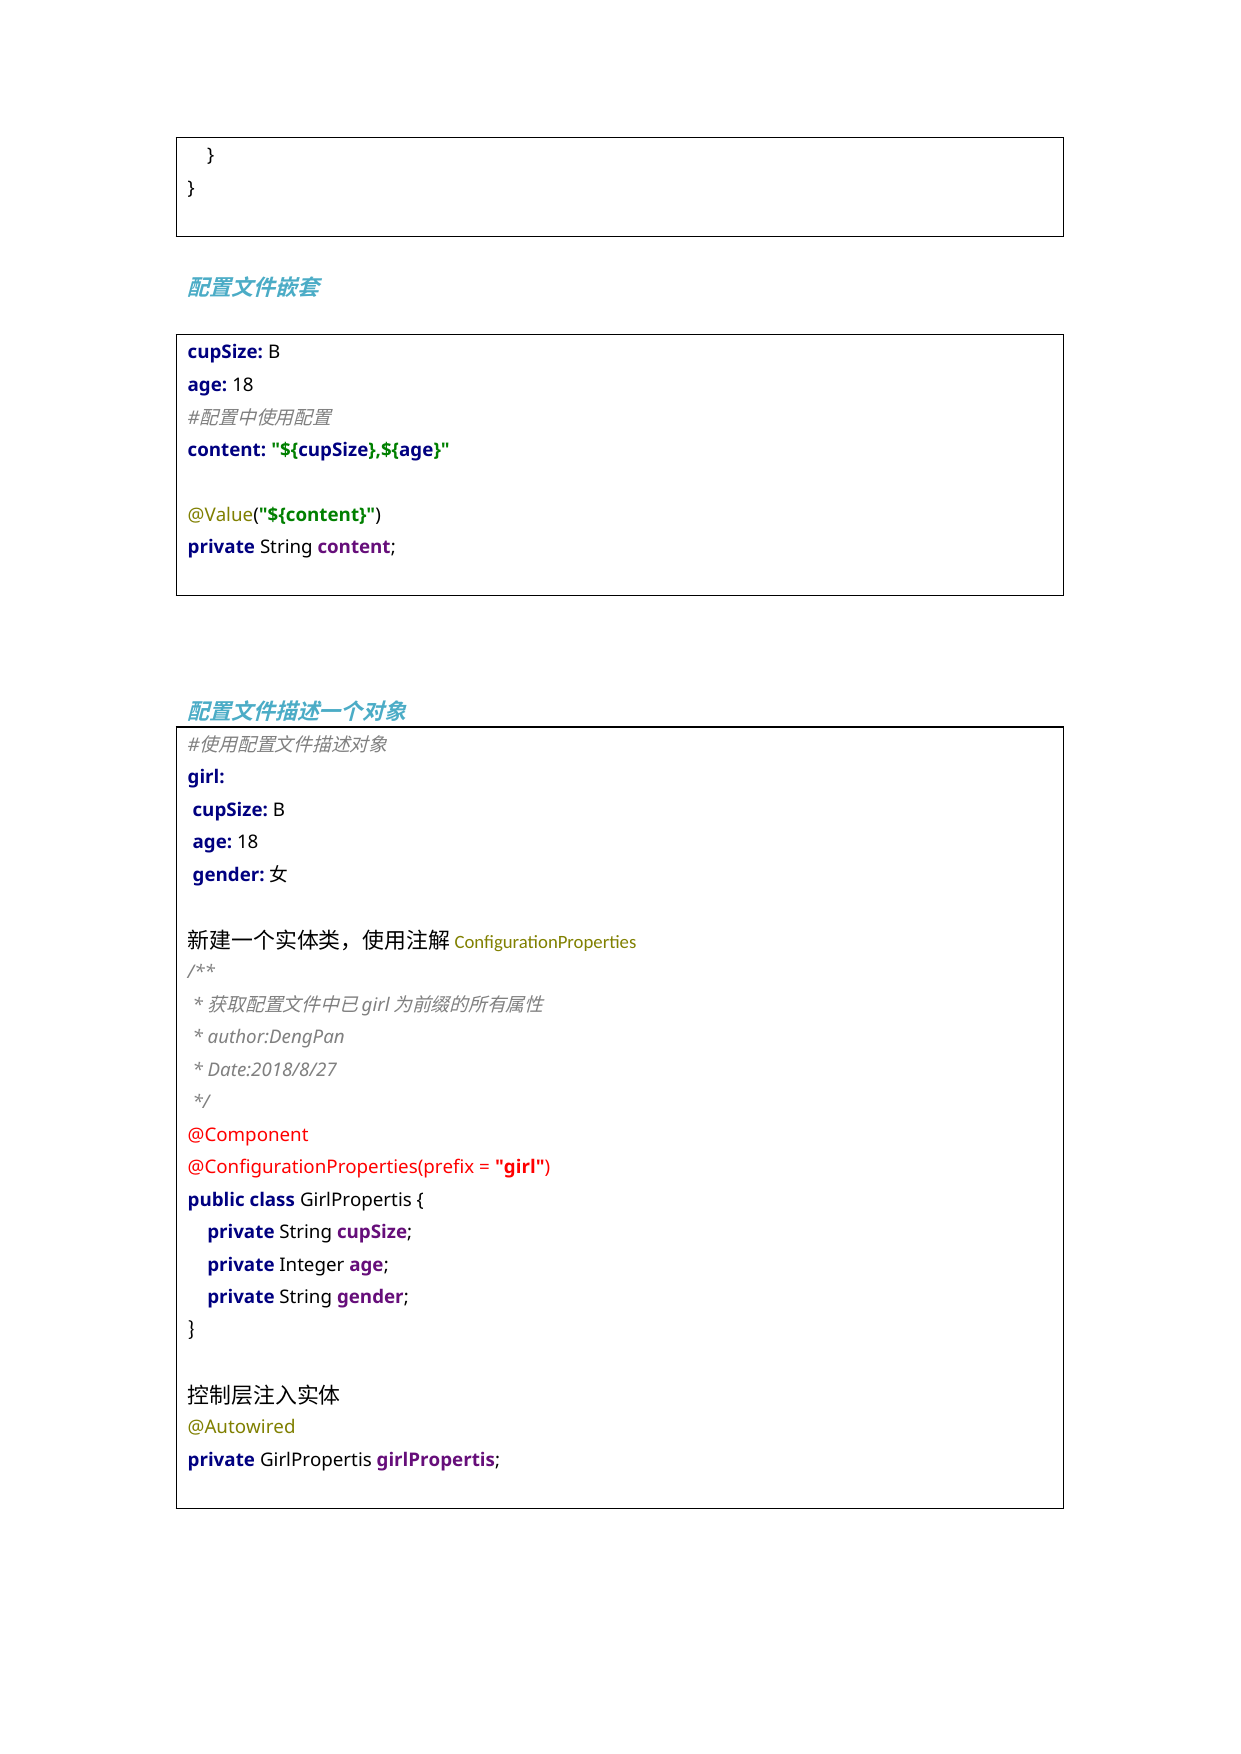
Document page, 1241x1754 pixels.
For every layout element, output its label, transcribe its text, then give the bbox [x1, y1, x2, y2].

table_header #使用配置文件描述对象 girl: cupSize: B age: 18 gender: 女 新建一个实体类，使用注解ConfigurationProperties /** * 获取配置文件中已girl为前缀的所有属性 * author:DengPan * Date:2018/8/27 */ @Component @ConfigurationProperties(prefix = "girl") public class GirlPropertis { private String cupSize; private Integer age; private String gender; } 控制层注入实体 @Autowired private GirlPropertis girlPropertis; [177, 728, 1063, 1507]
text 配置文件描述一个对象 [187, 694, 1053, 726]
table_header cupSize: B age: 18 #配置中使用配置 content: "${cupSize},${age}" @Value("${content}") private String content; [177, 335, 1063, 595]
text 配置文件嵌套 [187, 269, 1053, 334]
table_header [177, 138, 1063, 236]
